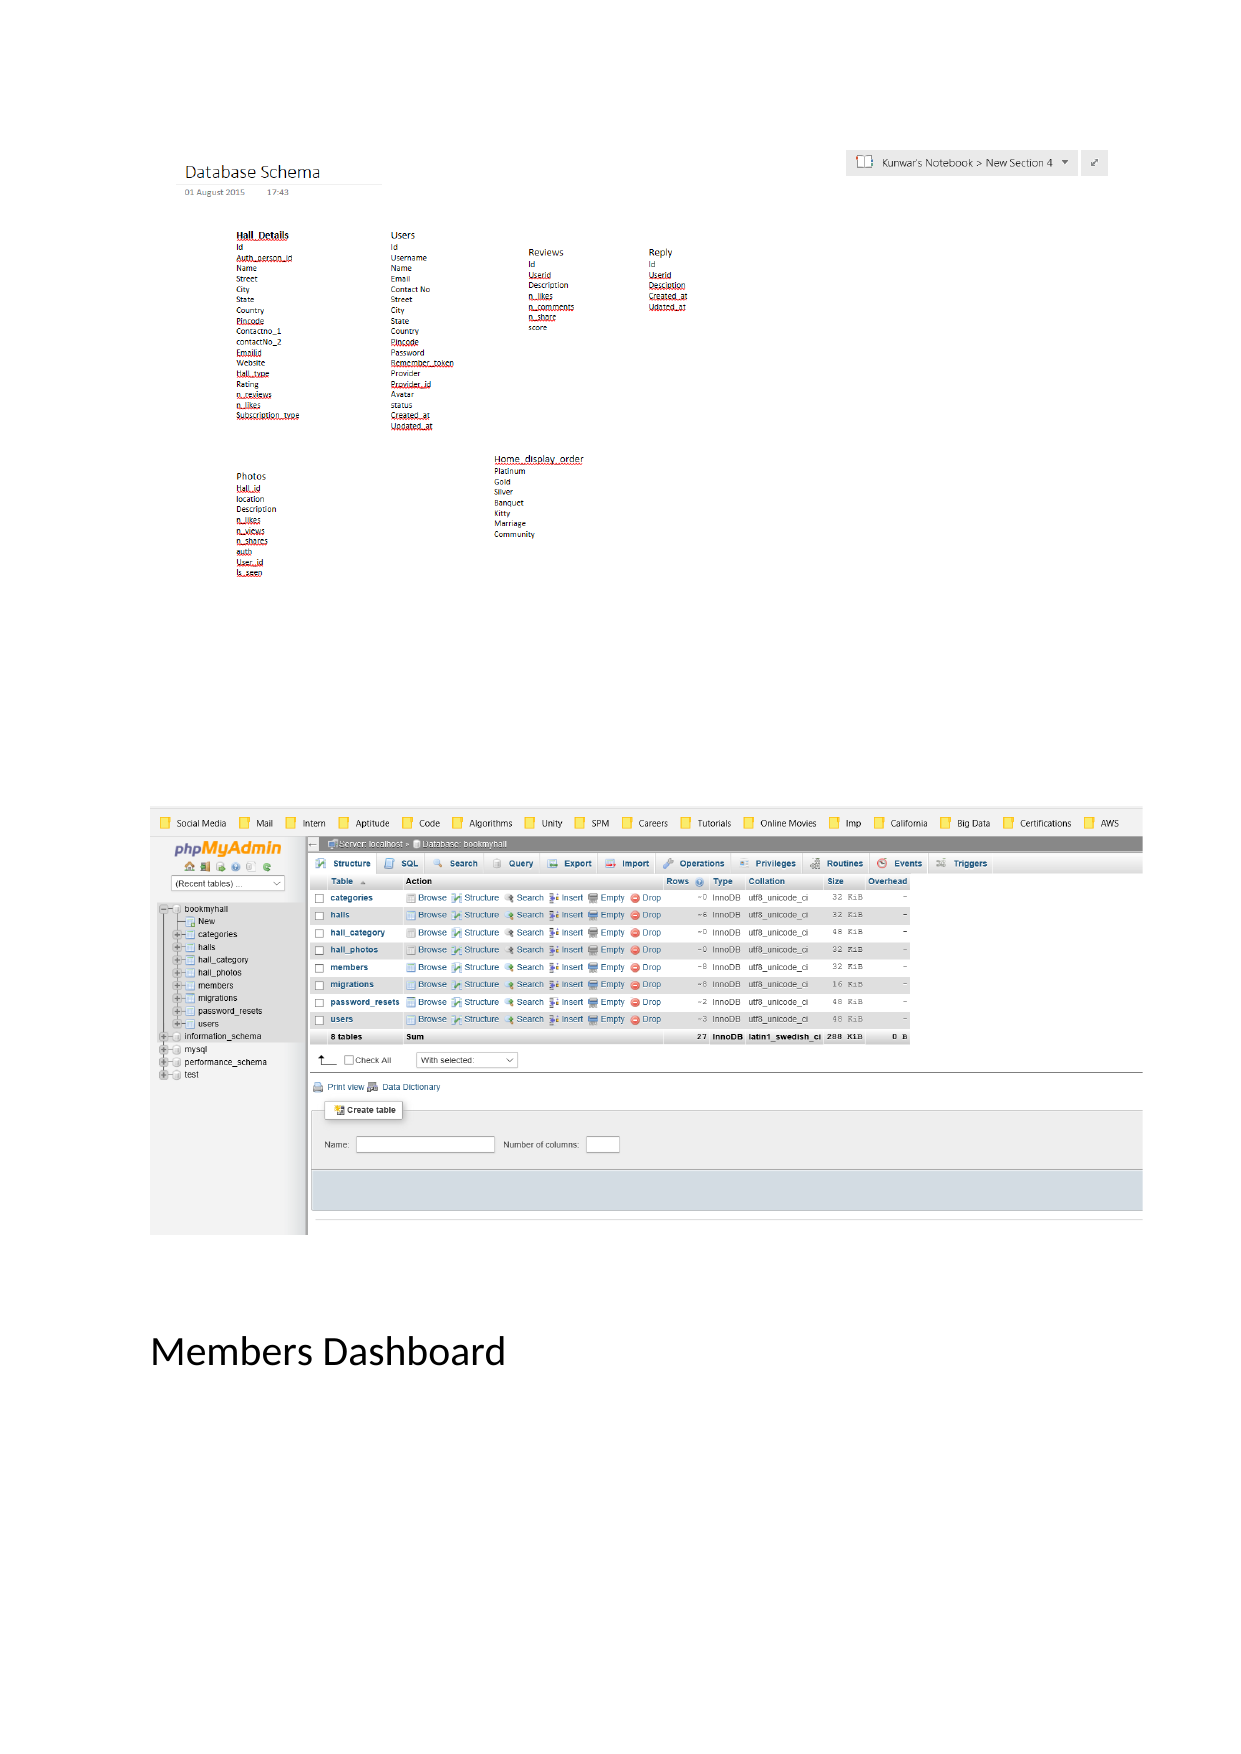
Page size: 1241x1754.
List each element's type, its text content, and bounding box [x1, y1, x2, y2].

text Members Dashboard [150, 1325, 1090, 1376]
picture [150, 150, 1128, 645]
picture [150, 806, 1143, 1235]
